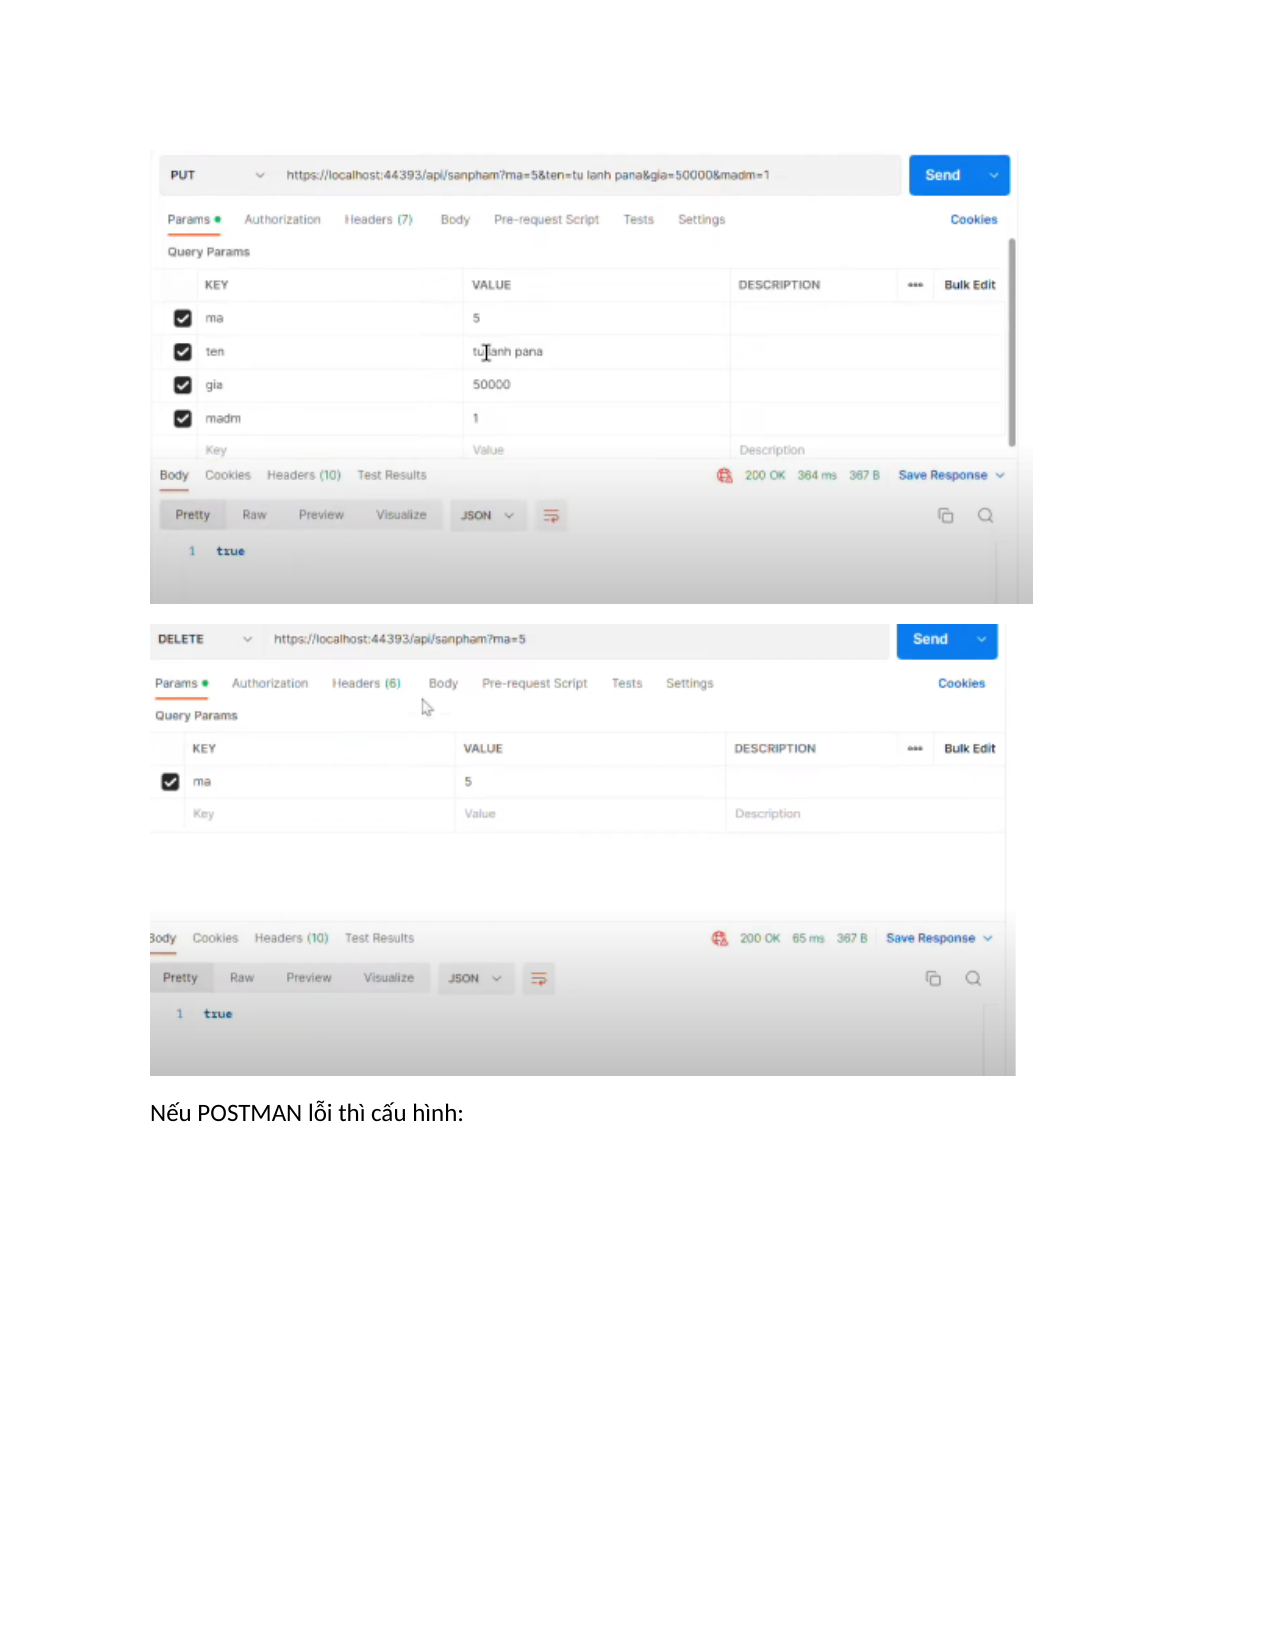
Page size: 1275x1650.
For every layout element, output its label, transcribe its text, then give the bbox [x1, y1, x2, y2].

text Nếu POSTMAN lỗi thì cấu hình: [150, 1097, 1125, 1128]
picture [150, 150, 1033, 604]
picture [150, 624, 1016, 1076]
